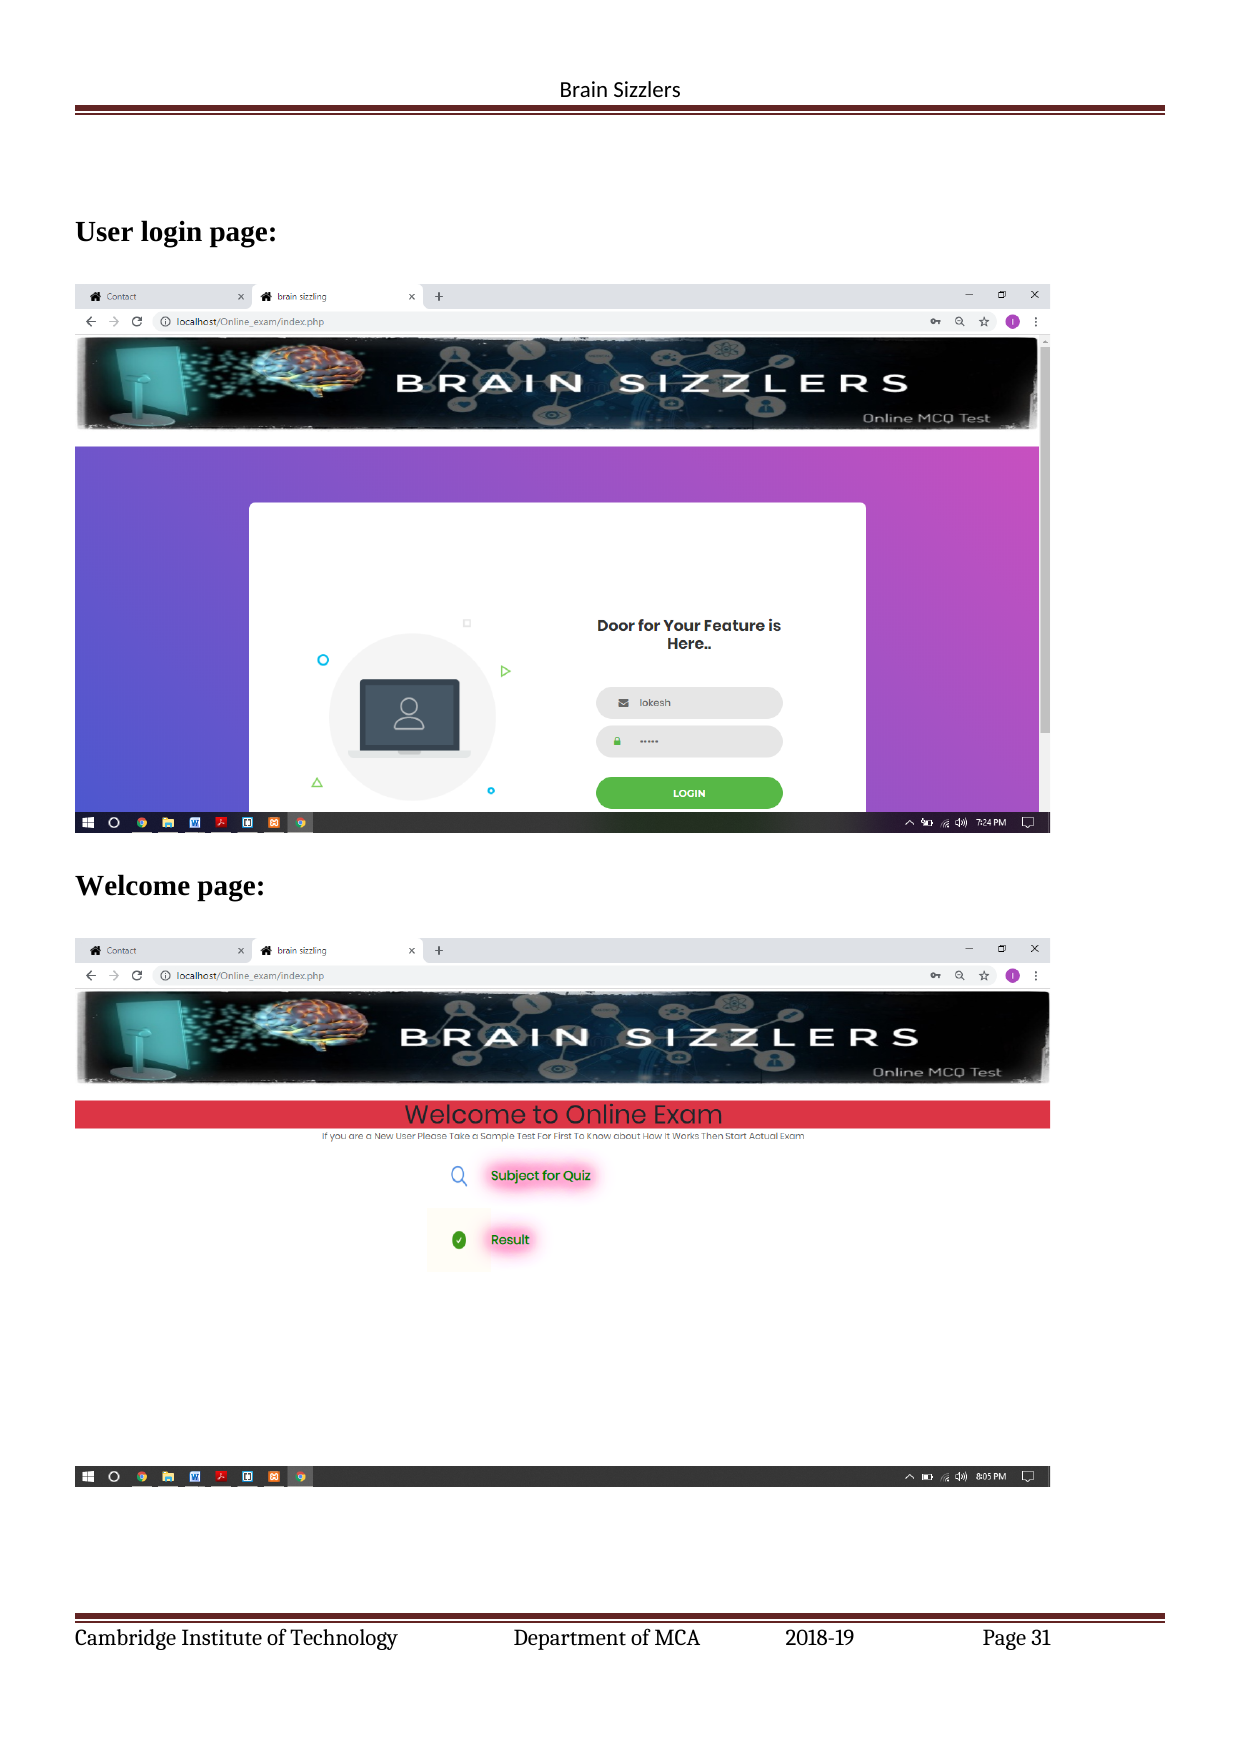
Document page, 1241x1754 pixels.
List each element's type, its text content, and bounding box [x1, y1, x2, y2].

text User login page: [75, 214, 1165, 247]
text Welcome page: [75, 868, 1165, 901]
picture [75, 284, 1050, 833]
picture [75, 938, 1050, 1487]
